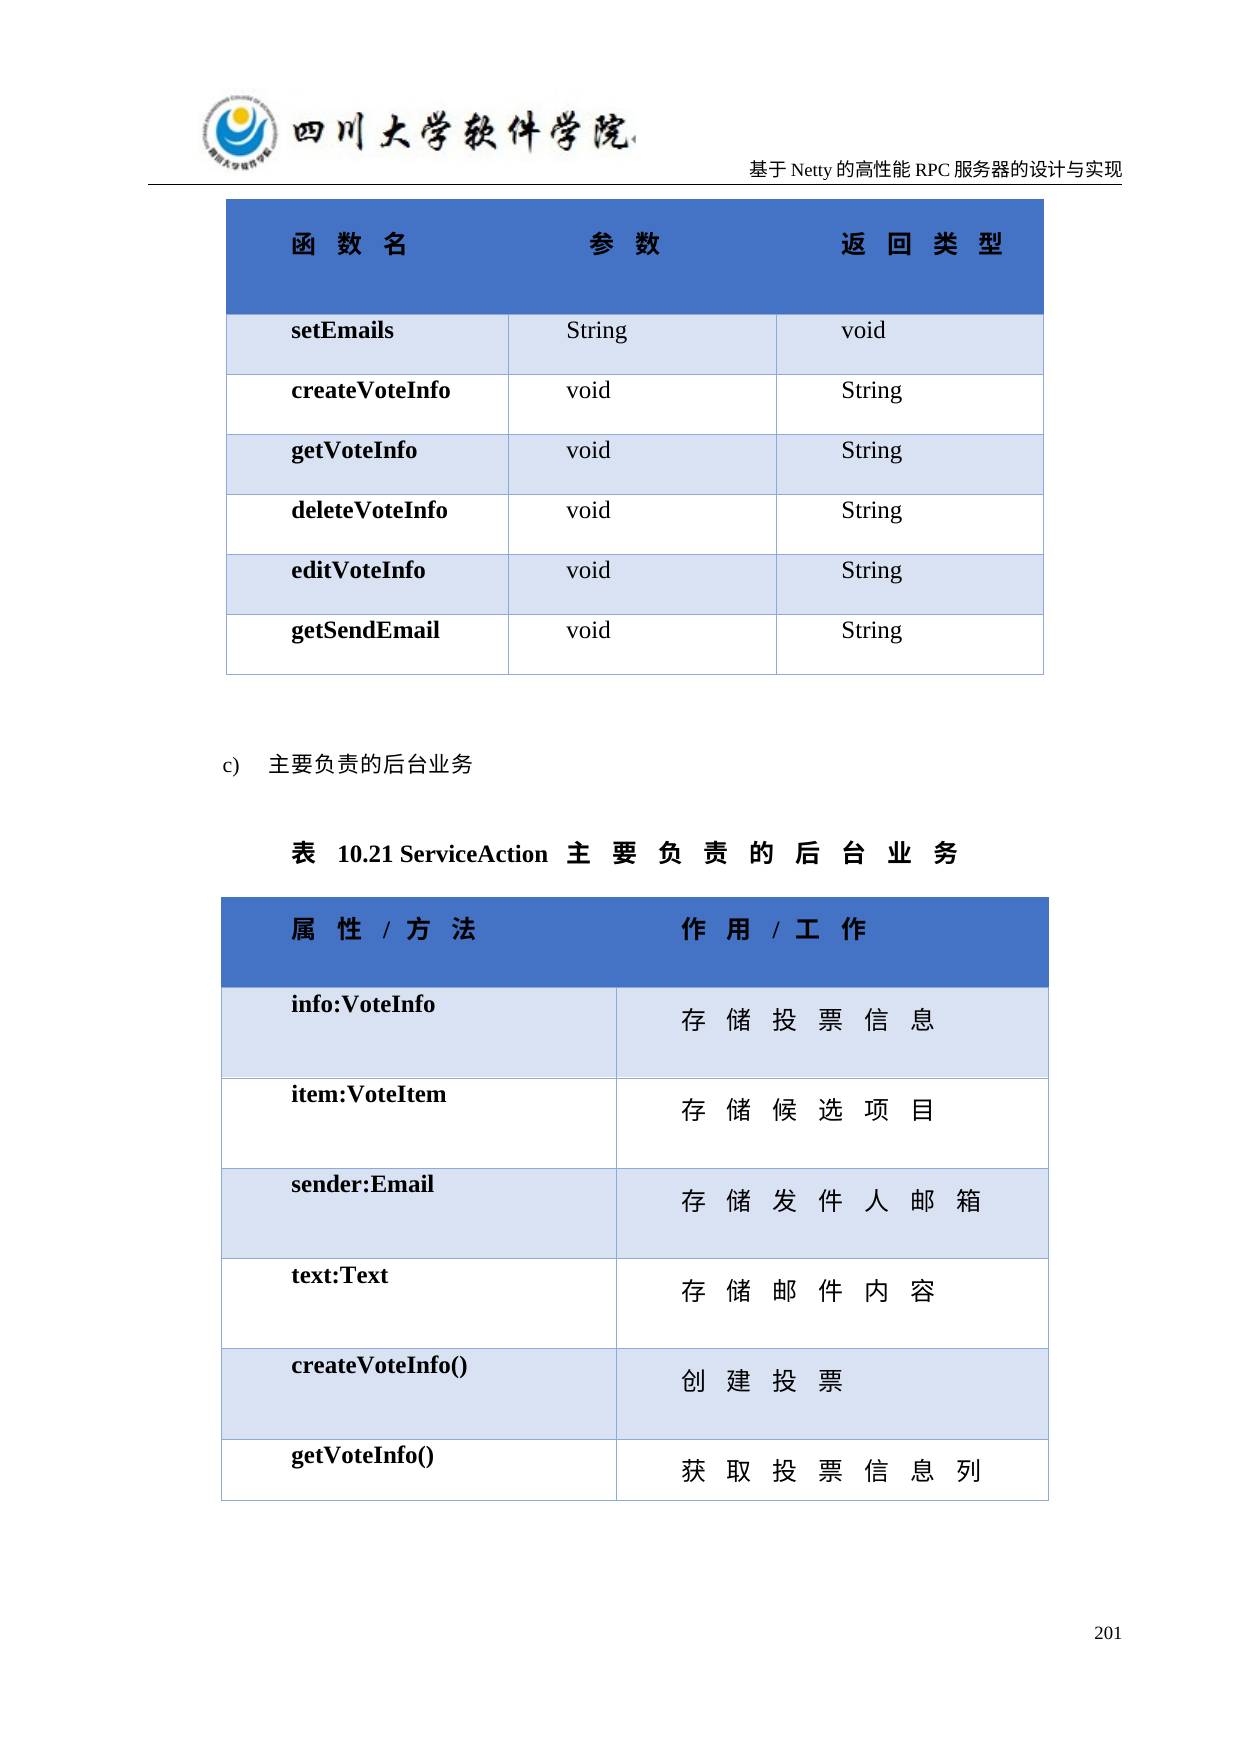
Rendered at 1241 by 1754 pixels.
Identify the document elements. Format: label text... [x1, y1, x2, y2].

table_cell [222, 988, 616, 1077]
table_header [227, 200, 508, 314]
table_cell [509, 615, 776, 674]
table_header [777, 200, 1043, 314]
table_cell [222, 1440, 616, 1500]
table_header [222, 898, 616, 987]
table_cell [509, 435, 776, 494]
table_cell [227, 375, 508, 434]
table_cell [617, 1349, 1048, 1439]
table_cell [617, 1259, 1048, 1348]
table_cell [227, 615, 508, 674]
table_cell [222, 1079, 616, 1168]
picture [197, 88, 639, 177]
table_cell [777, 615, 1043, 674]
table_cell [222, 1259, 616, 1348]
list 主要负责的后台业务 [204, 732, 1116, 793]
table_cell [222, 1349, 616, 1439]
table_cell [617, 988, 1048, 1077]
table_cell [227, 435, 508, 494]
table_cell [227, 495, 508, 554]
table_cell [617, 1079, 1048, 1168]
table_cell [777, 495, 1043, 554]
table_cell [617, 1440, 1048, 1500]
text 表10.21 ServiceAction主要负责的后台业务 [154, 821, 1116, 882]
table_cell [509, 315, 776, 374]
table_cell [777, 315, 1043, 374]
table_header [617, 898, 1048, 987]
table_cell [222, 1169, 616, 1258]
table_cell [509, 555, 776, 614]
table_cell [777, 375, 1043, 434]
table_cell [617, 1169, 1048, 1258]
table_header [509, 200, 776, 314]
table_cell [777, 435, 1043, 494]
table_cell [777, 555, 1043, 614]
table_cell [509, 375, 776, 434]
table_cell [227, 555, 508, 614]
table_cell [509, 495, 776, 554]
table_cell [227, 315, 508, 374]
